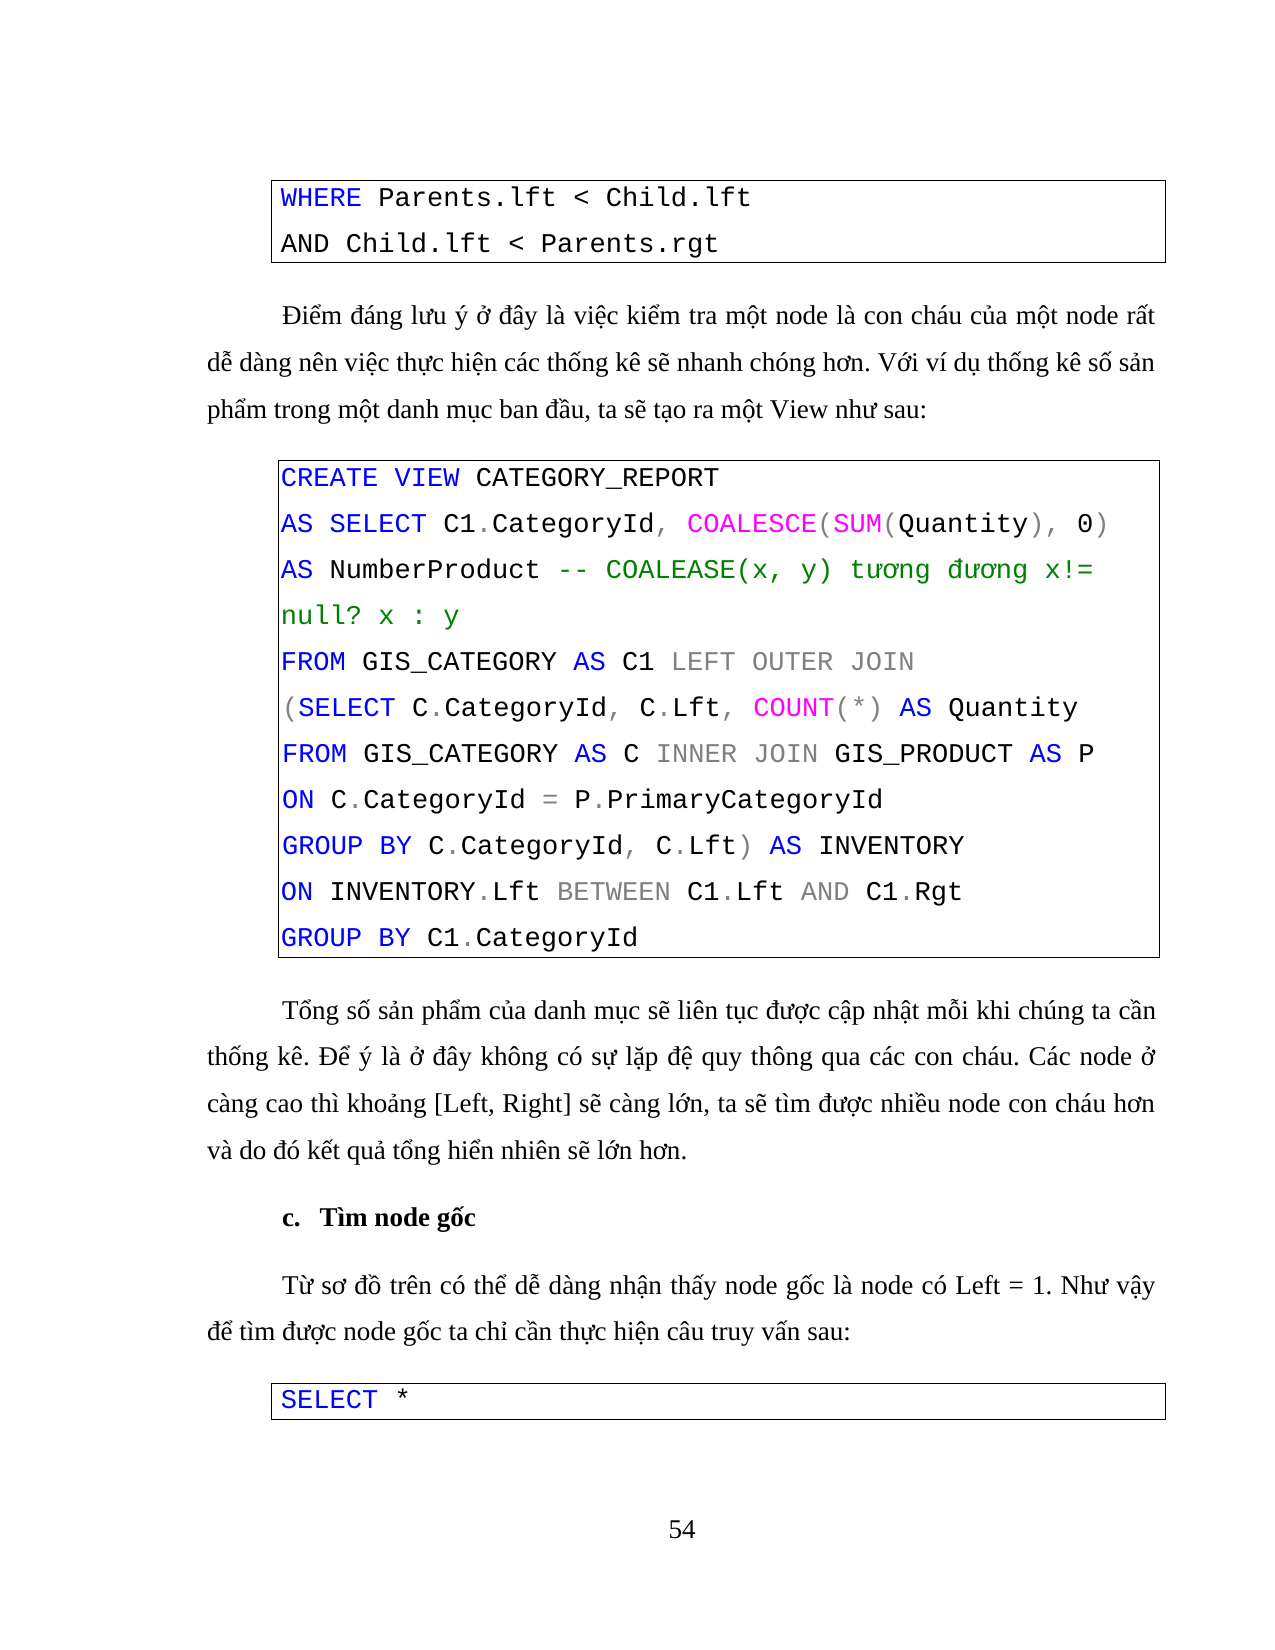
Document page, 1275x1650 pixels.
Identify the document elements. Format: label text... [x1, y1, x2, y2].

list Tìm node gốc [282, 1201, 1157, 1232]
text FROM GIS_CATEGORY AS C INNER JOIN GIS_PRODUCT AS P [279, 737, 1159, 770]
text GROUP BY C1.CategoryId [279, 921, 1159, 957]
text AND Child.lft < Parents.rgt [272, 226, 1165, 262]
text (SELECT C.CategoryId, C.Lft, COUNT(*) AS Quantity [279, 691, 1159, 724]
text ON INVENTORY.Lft BETWEEN C1.Lft AND C1.Rgt [279, 875, 1159, 908]
text FROM GIS_CATEGORY AS C1 LEFT OUTER JOIN [279, 644, 1159, 678]
text AS SELECT C1.CategoryId, COALESCE(SUM(Quantity), 0) AS NumberProduct -- COALEASE(x, y) tương đương x!= null? x : y [279, 506, 1159, 632]
text Tổng số sản phẩm của danh mục sẽ liên tục được cập nhật mỗi khi chúng ta cần thống kê. Để ý là ở đây không có sự lặp đệ quy thông qua các con cháu. Các node ở càng cao thì khoảng [Left, Right] sẽ càng lớn, ta sẽ tìm được nhiều node con cháu hơn và do đó kết quả tổng hiển nhiên sẽ lớn hơn. [207, 994, 1157, 1165]
text Điểm đáng lưu ý ở đây là việc kiểm tra một node là con cháu của một node rất dễ dàng nên việc thực hiện các thống kê sẽ nhanh chóng hơn. Với ví dụ thống kê số sản phẩm trong một danh mục ban đầu, ta sẽ tạo ra một View như sau: [207, 299, 1157, 424]
text WHERE Parents.lft < Child.lft [272, 181, 1165, 214]
text ON C.CategoryId = P.PrimaryCategoryId [279, 783, 1159, 816]
text CREATE VIEW CATEGORY_REPORT [279, 461, 1159, 494]
text SELECT * [272, 1384, 1165, 1419]
text Từ sơ đồ trên có thể dễ dàng nhận thấy node gốc là node có Left = 1. Như vậy để tìm được node gốc ta chỉ cần thực hiện câu truy vấn sau: [207, 1269, 1157, 1347]
text GROUP BY C.CategoryId, C.Lft) AS INVENTORY [279, 829, 1159, 862]
